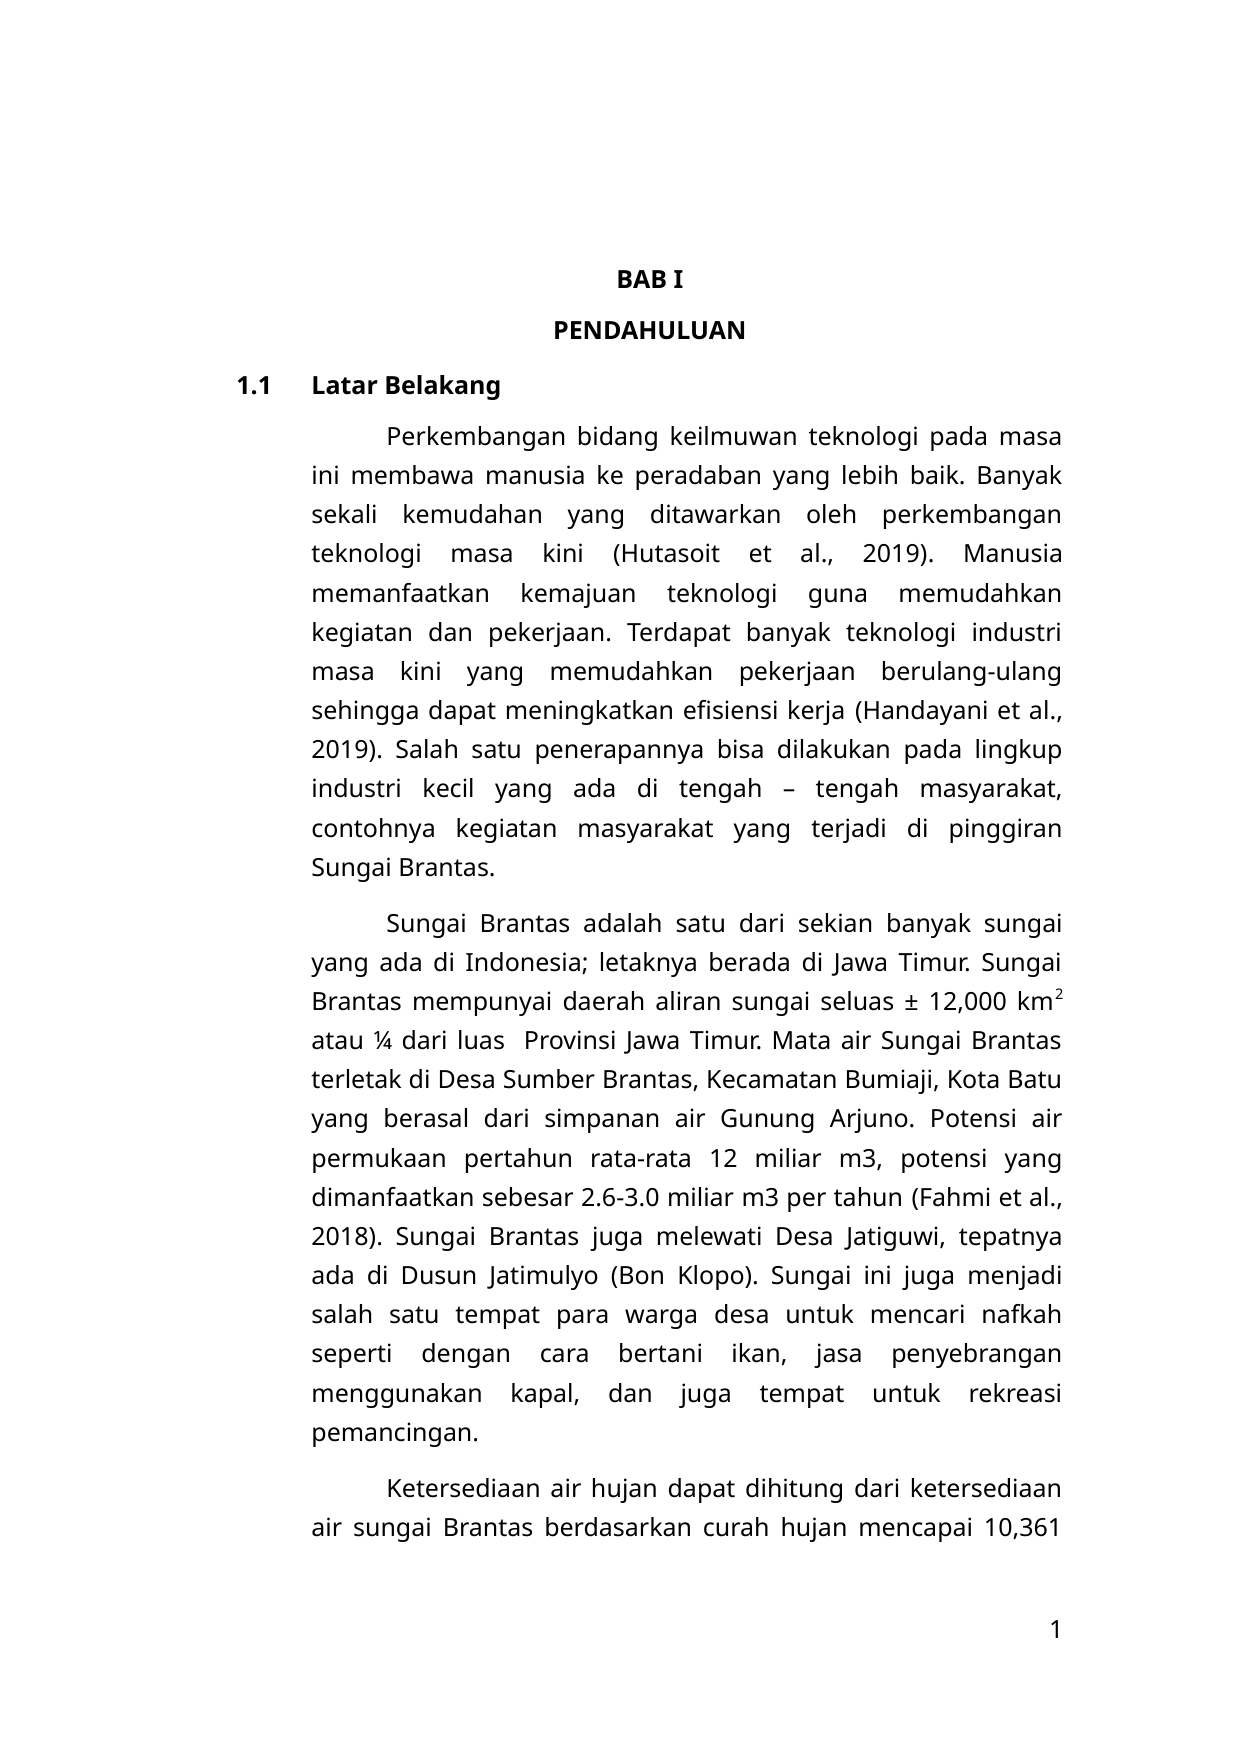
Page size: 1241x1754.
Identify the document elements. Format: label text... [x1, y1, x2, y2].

text Sungai Brantas adalah satu dari sekian banyak sungai yang ada di Indonesia; letaknya berada di Jawa Timur. Sungai Brantas mempunyai daerah aliran sungai seluas ± 12,000 km2 atau ¼ dari luas Provinsi Jawa Timur. Mata air Sungai Brantas terletak di Desa Sumber Brantas, Kecamatan Bumiaji, Kota Batu yang berasal dari simpanan air Gunung Arjuno. Potensi air permukaan pertahun rata-rata 12 miliar m3, potensi yang dimanfaatkan sebesar 2.6-3.0 miliar m3 per tahun (Fahmi et al., 2018). Sungai Brantas juga melewati Desa Jatiguwi, tepatnya ada di Dusun Jatimulyo (Bon Klopo). Sungai ini juga menjadi salah satu tempat para warga desa untuk mencari nafkah seperti dengan cara bertani ikan, jasa penyebrangan menggunakan kapal, dan juga tempat untuk rekreasi pemancingan. [311, 905, 1063, 1448]
subtitle Latar Belakang [236, 367, 1063, 402]
subtitle BAB I PENDAHULUAN [236, 261, 1063, 346]
text Perkembangan bidang keilmuwan teknologi pada masa ini membawa manusia ke peradaban yang lebih baik. Banyak sekali kemudahan yang ditawarkan oleh perkembangan teknologi masa kini (Hutasoit et al., 2019). Manusia memanfaatkan kemajuan teknologi guna memudahkan kegiatan dan pekerjaan. Terdapat banyak teknologi industri masa kini yang memudahkan pekerjaan berulang-ulang sehingga dapat meningkatkan efisiensi kerja (Handayani et al., 2019). Salah satu penerapannya bisa dilakukan pada lingkup industri kecil yang ada di tengah – tengah masyarakat, contohnya kegiatan masyarakat yang terjadi di pinggiran Sungai Brantas. [311, 418, 1063, 883]
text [311, 1470, 1063, 1543]
